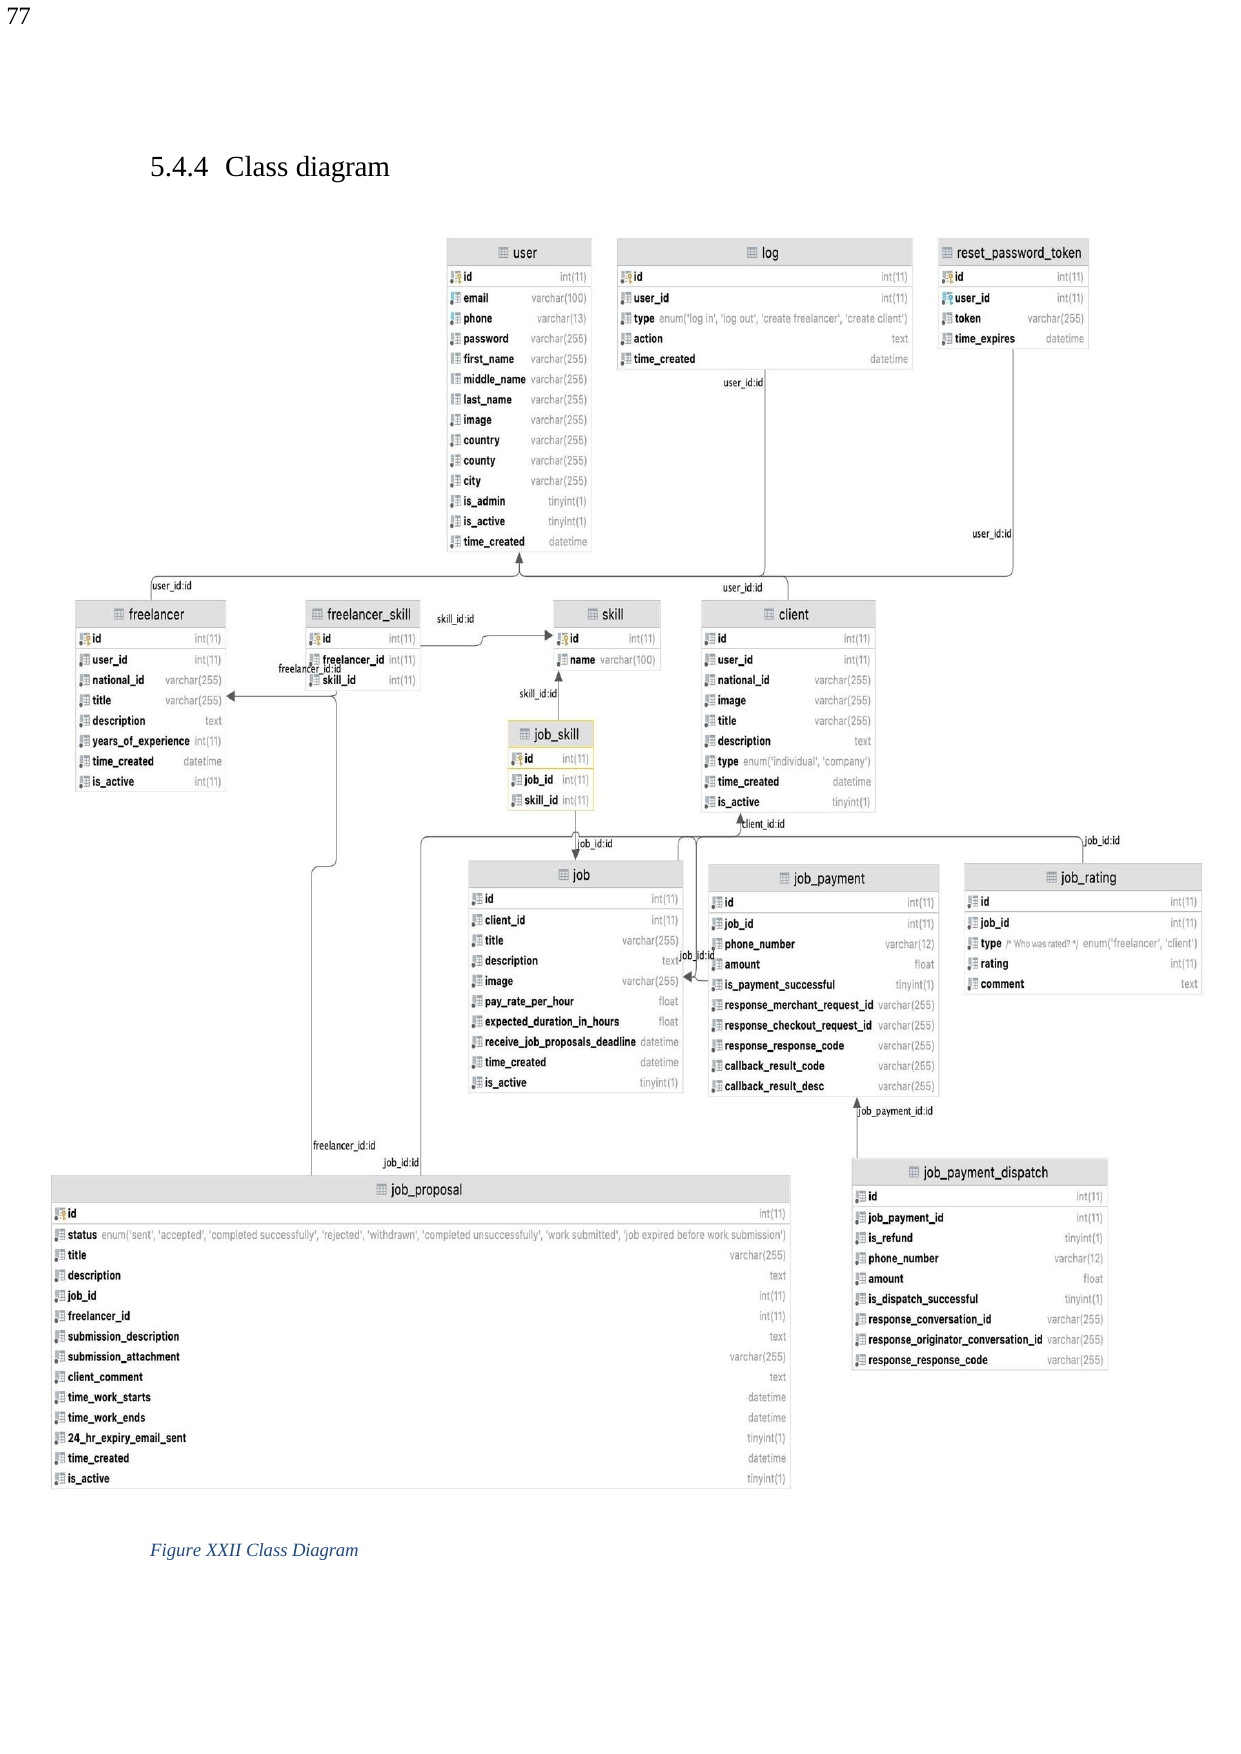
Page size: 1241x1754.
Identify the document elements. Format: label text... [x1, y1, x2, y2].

text Figure XXII Class Diagram [150, 1539, 1205, 1561]
subtitle Class diagram [150, 149, 1205, 182]
picture [48, 237, 1206, 1491]
